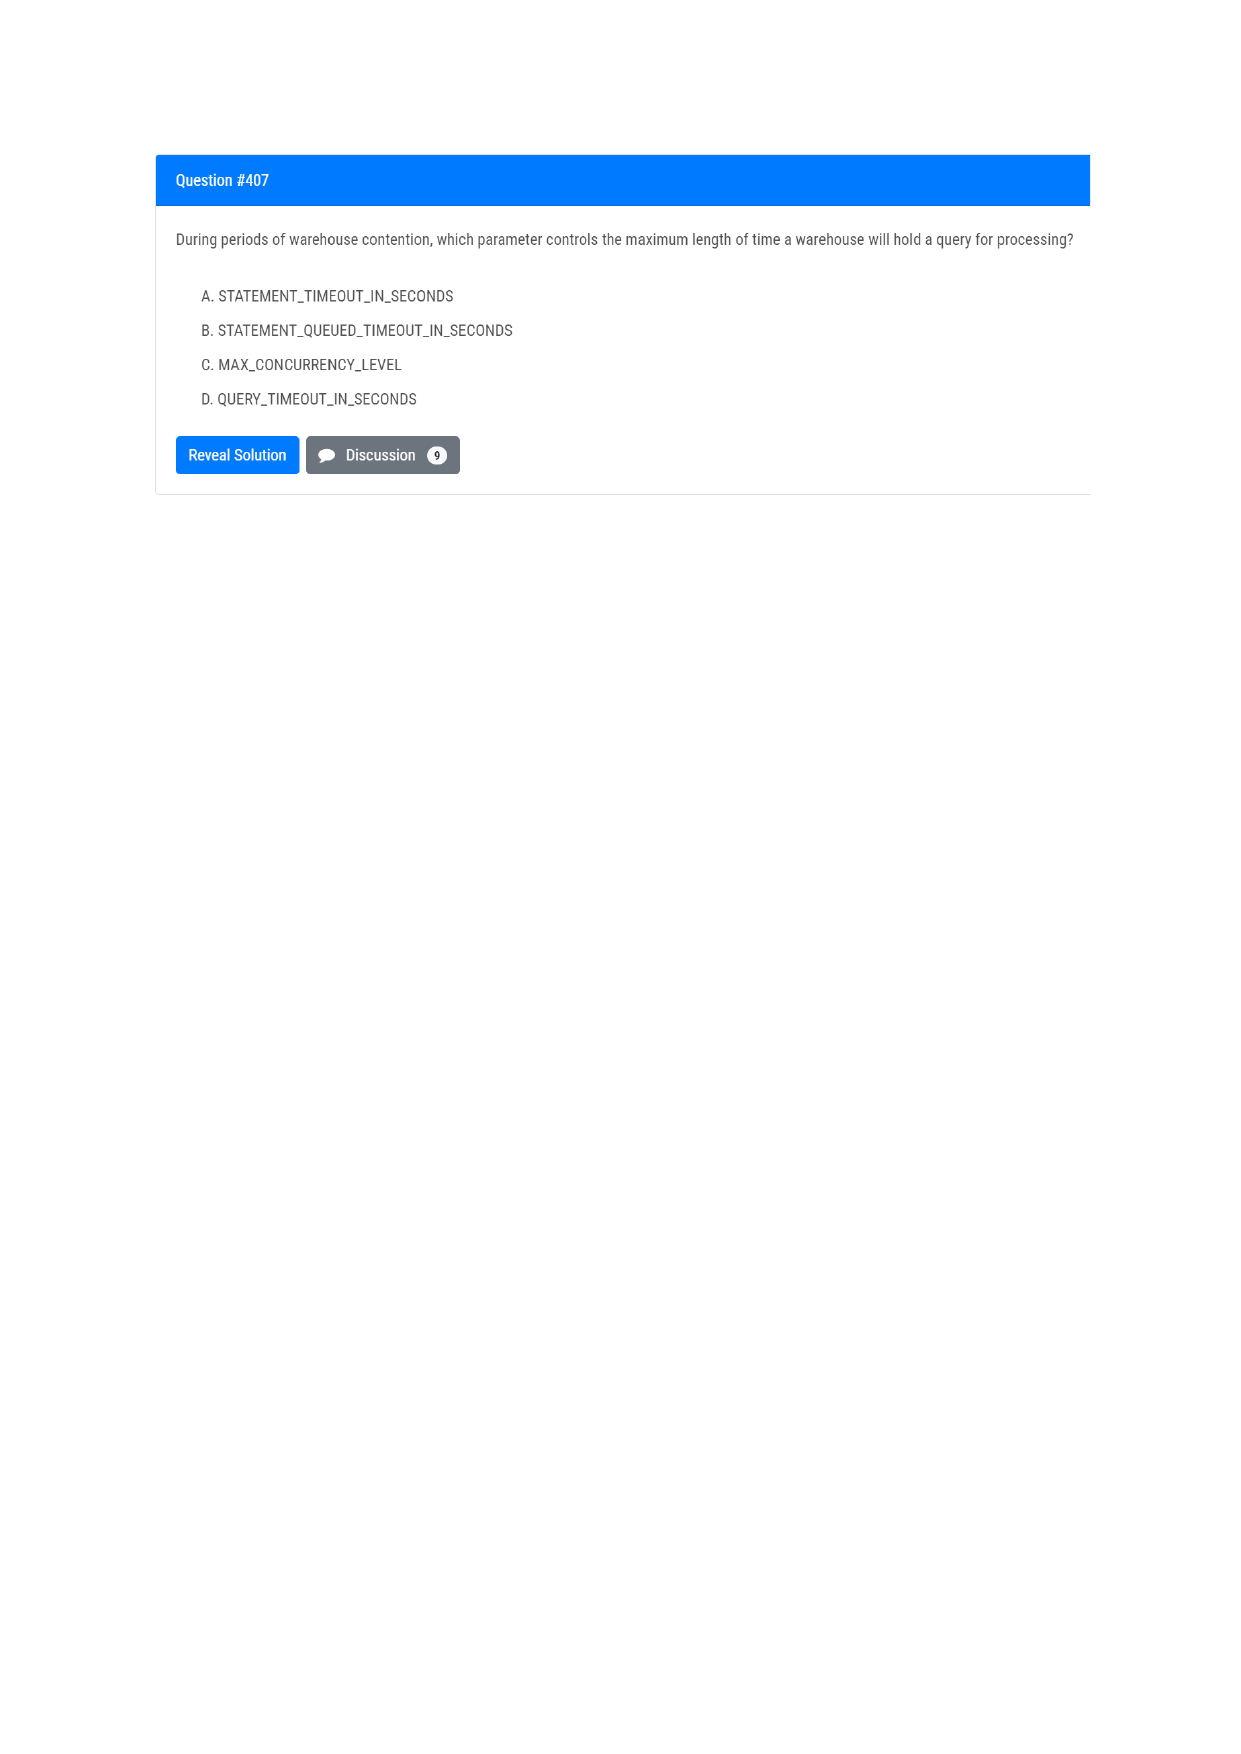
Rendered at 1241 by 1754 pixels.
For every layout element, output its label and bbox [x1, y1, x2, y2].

picture [150, 150, 1091, 502]
